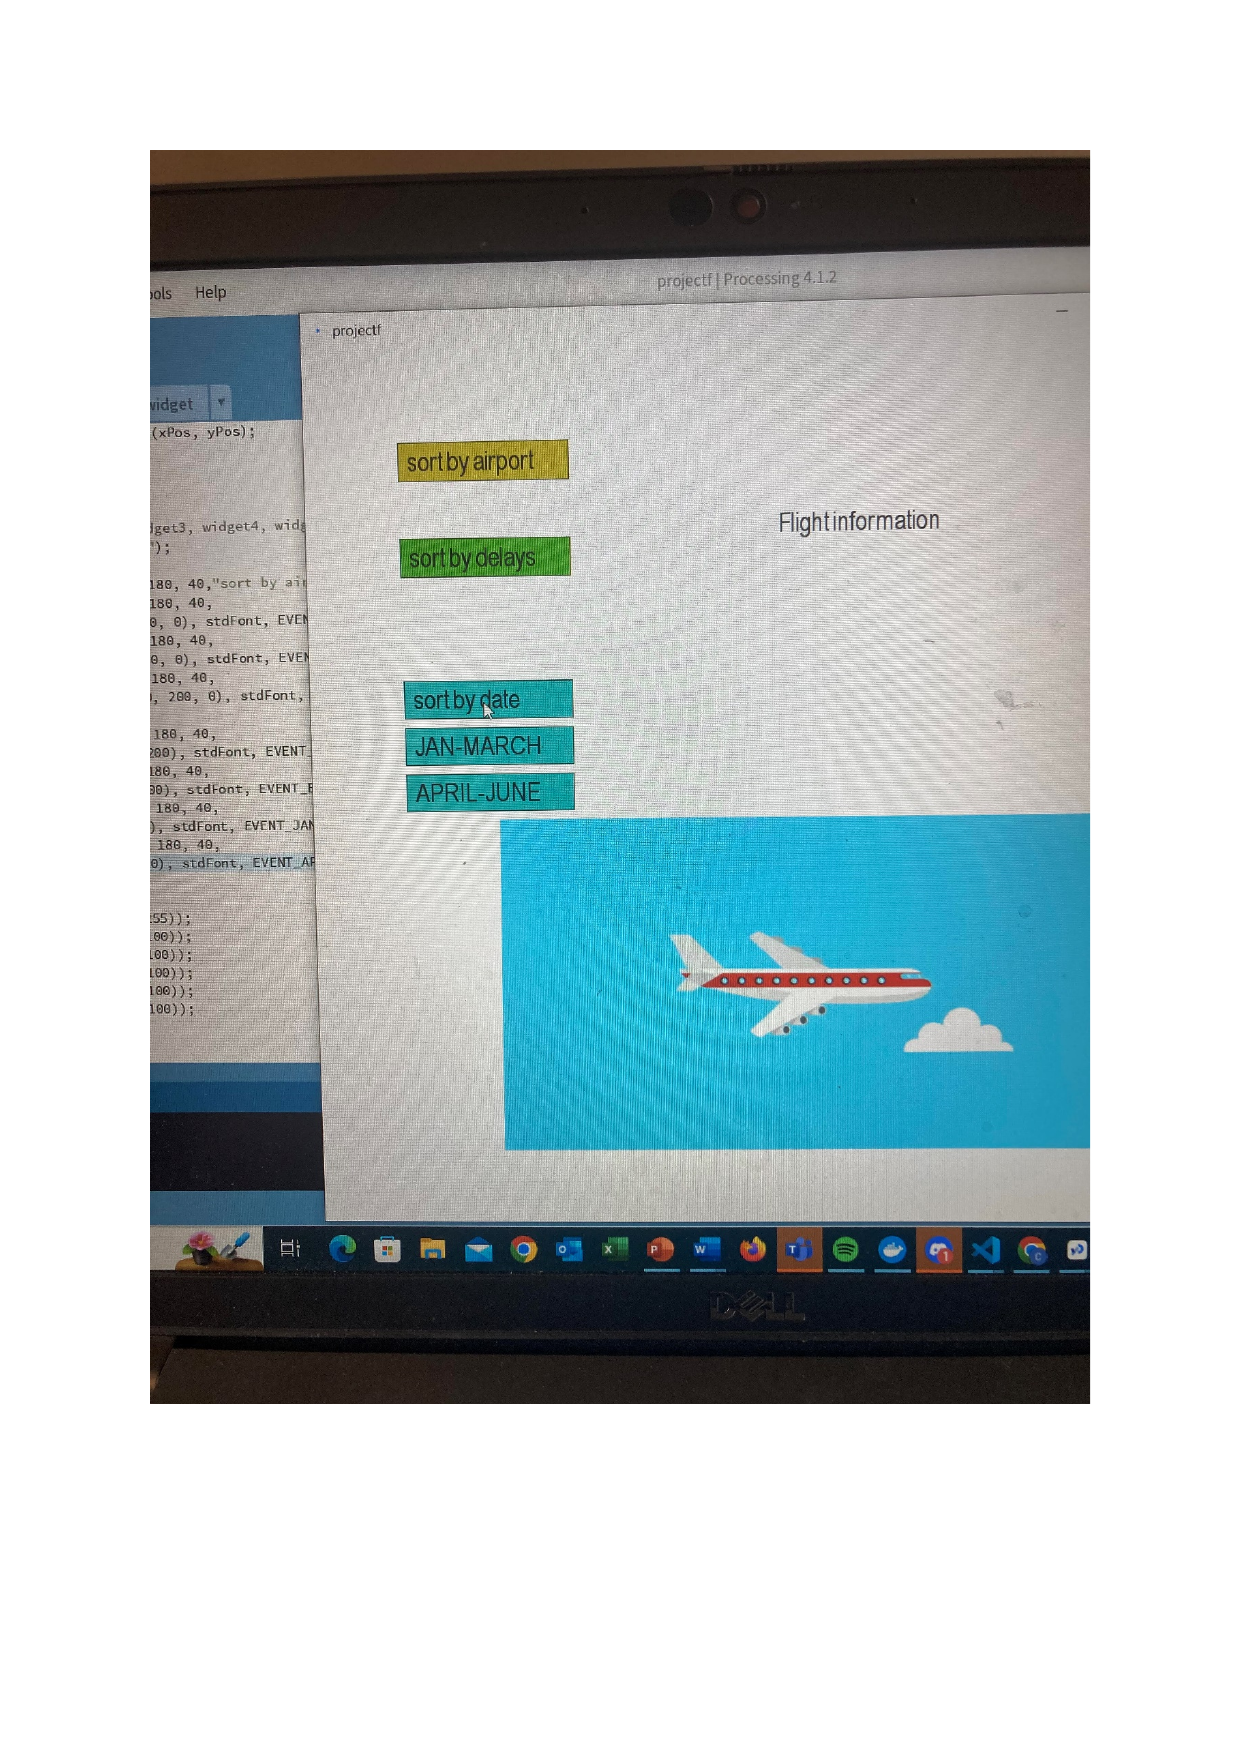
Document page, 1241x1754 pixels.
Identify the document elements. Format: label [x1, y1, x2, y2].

picture [150, 150, 1091, 1404]
